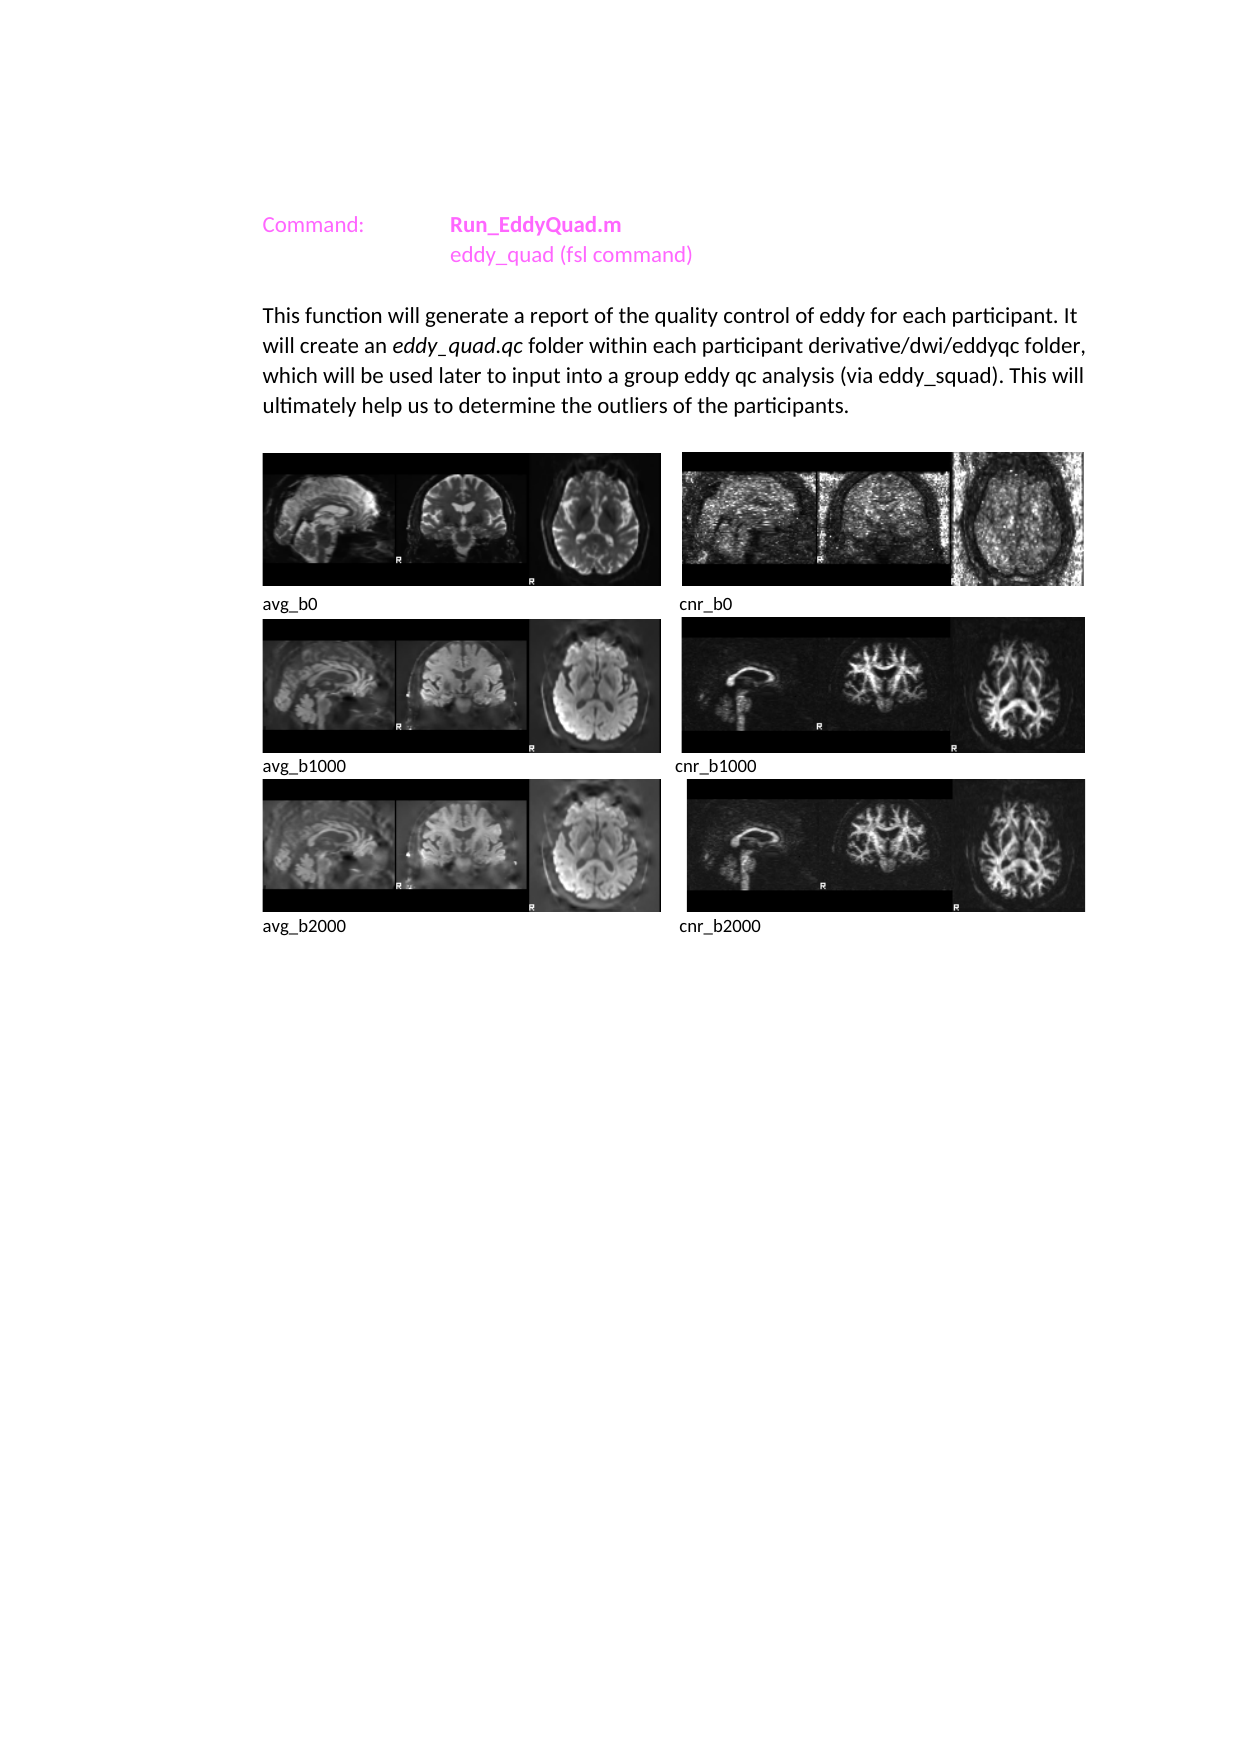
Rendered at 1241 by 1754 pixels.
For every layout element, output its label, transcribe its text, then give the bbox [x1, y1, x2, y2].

list avg_b2000 cnr_b2000 [262, 914, 1090, 937]
picture [681, 617, 1085, 753]
picture [682, 452, 1084, 586]
picture [262, 453, 661, 586]
picture [686, 779, 1086, 912]
picture [262, 779, 661, 912]
list eddy_quad (fsl command) [262, 241, 1090, 269]
list avg_b1000 cnr_b1000 [262, 754, 1090, 777]
list Command: Run_EddyQuad.m [262, 210, 1090, 238]
list This function will generate a report of the quality control of eddy for each participant. It will create an eddy_quad.qc folder within each participant derivative/dwi/eddyqc folder, which will be used later to input into a group eddy qc analysis (via eddy_squad). This will ultimately help us to determine the outliers of the participants. [262, 301, 1090, 420]
picture [262, 619, 661, 753]
